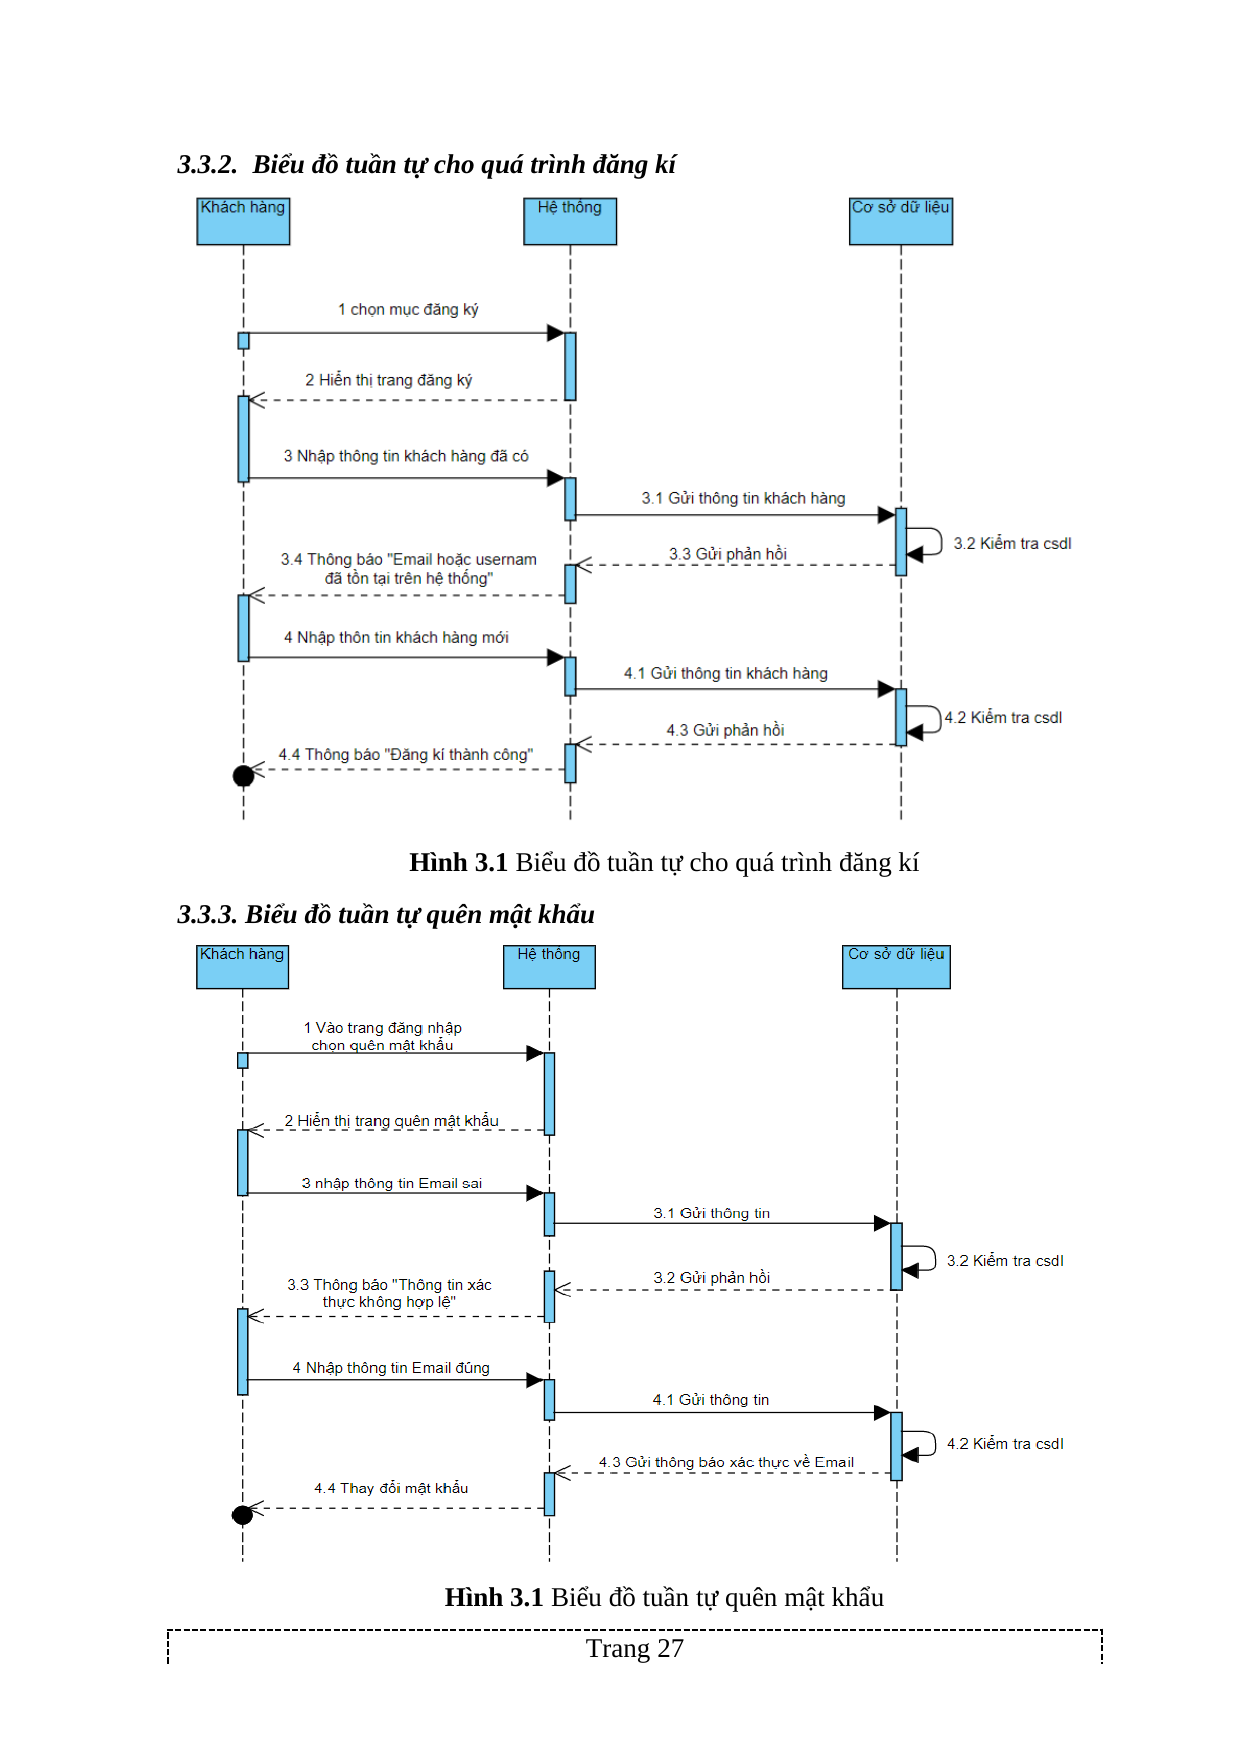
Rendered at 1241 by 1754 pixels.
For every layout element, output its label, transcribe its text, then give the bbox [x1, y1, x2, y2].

text Biểu đồ tuần tự cho quá trình đăng kí [177, 846, 1092, 877]
text Biểu đồ tuần tự quên mật khẩu [177, 898, 1092, 930]
text Biểu đồ tuần tự quên mật khẩu [177, 1581, 1092, 1612]
picture [188, 185, 1082, 837]
text Biểu đồ tuần tự cho quá trình đăng kí [177, 148, 1092, 179]
picture [186, 936, 1084, 1572]
